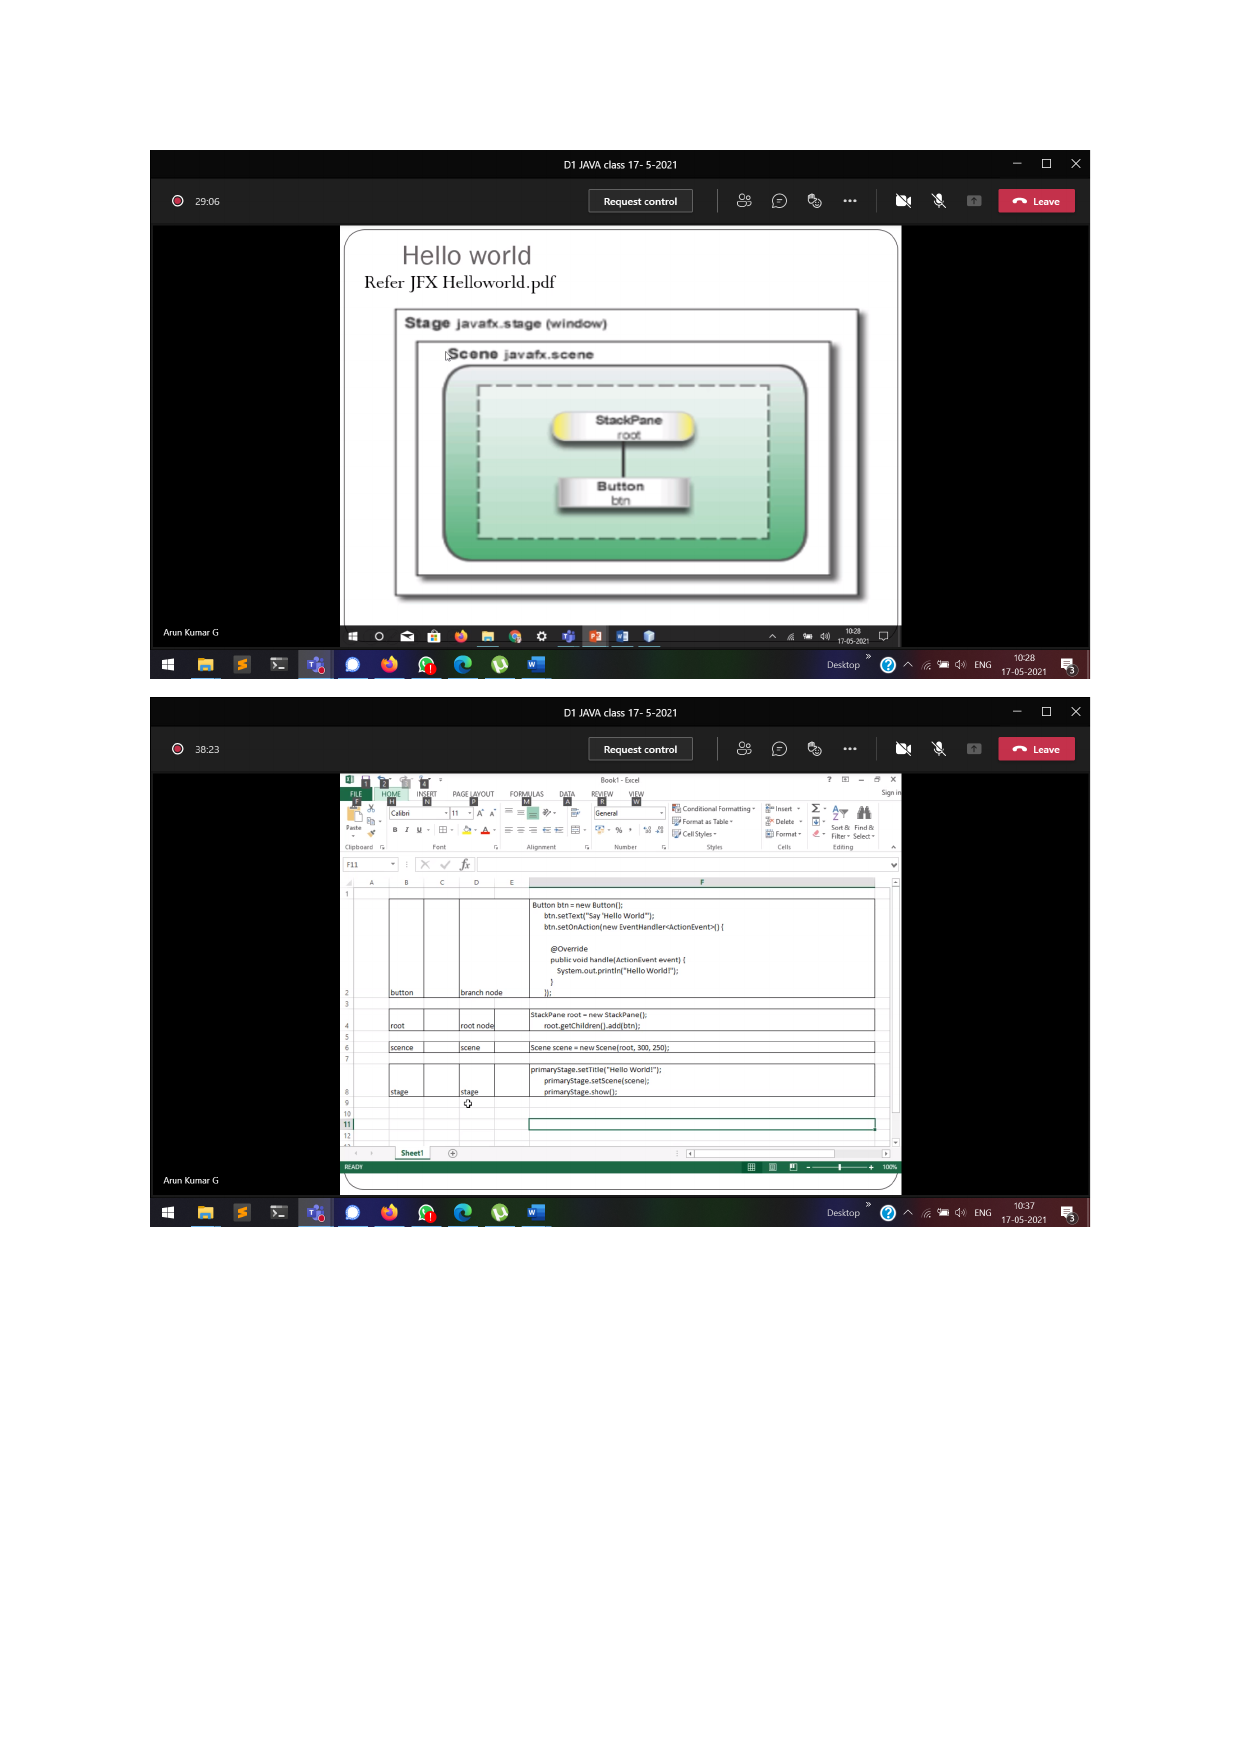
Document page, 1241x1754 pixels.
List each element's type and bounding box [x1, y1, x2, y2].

picture [150, 697, 1091, 1227]
picture [150, 150, 1091, 679]
